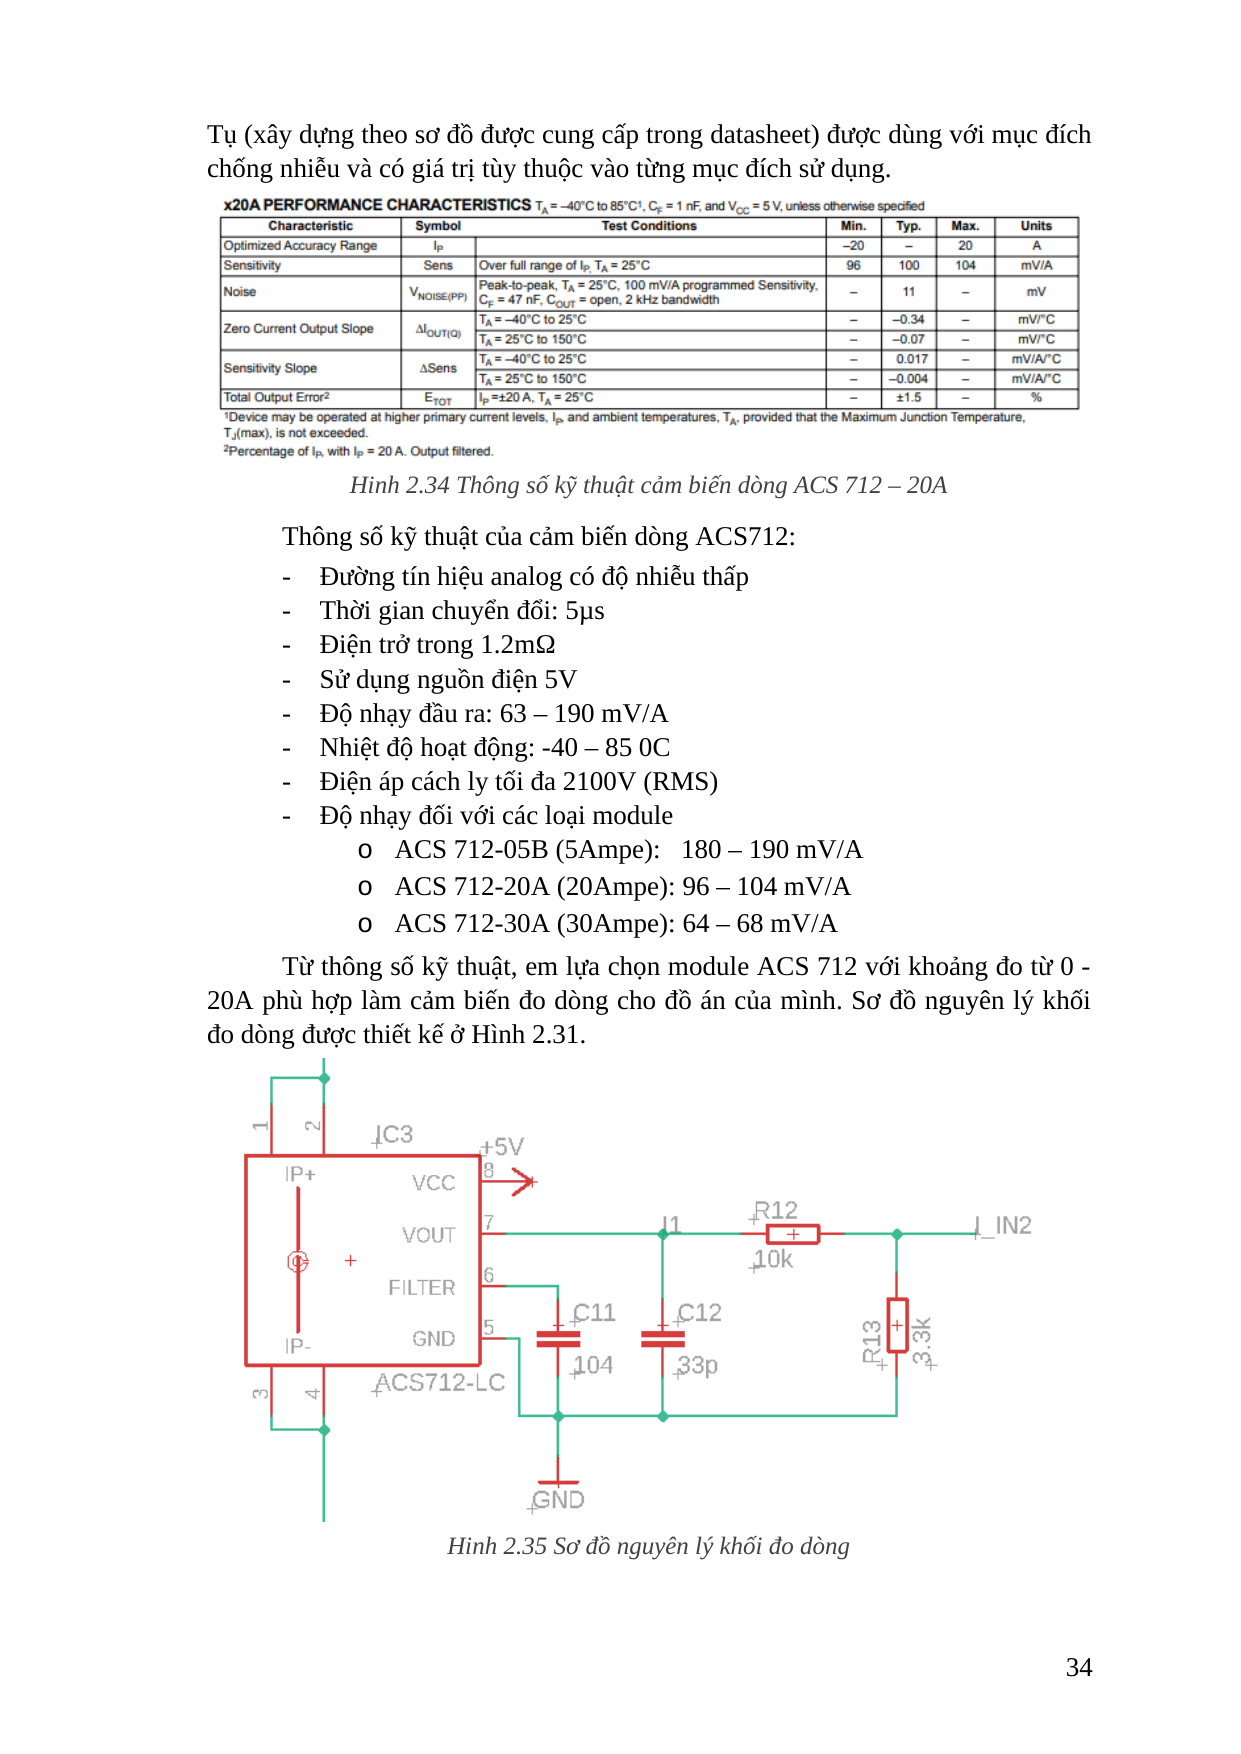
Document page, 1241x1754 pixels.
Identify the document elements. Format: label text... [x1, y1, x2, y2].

picture [215, 192, 1085, 461]
list Đường tín hiệu analog có độ nhiễu thấp [282, 560, 1092, 591]
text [207, 118, 1092, 183]
list Độ nhạy đối với các loại module [282, 799, 1092, 831]
text Hinh . Thông số kỹ thuật cảm biến dòng ACS 712 – 20A [207, 470, 1092, 499]
list ACS 712-30A (30Ampe): 64 – 68 mV/A [357, 907, 1092, 941]
list Điện áp cách ly tối đa 2100V (RMS) [282, 765, 1092, 796]
list Thời gian chuyển đổi: 5µs [282, 594, 1092, 626]
list ACS 712-20A (20Ampe): 96 – 104 mV/A [357, 870, 1092, 904]
list ACS 712-05B (5Ampe): 180 – 190 mV/A [357, 834, 1092, 867]
text Thông số kỹ thuật của cảm biến dòng ACS712: [207, 520, 1092, 551]
text Từ thông số kỹ thuật, em lựa chọn module ACS 712 với khoảng đo từ 0 -20A phù hợp làm cảm biến đo dòng cho đồ án của mình. Sơ đồ nguyên lý khối đo dòng được thiết kế ở Hình 2.31. [207, 950, 1092, 1050]
text Hinh . Sơ đồ nguyên lý khối đo dòng [207, 1531, 1092, 1559]
list Sử dụng nguồn điện 5V [282, 663, 1092, 694]
list Điện trở trong 1.2mΩ [282, 629, 1092, 660]
list Độ nhạy đầu ra: 63 – 190 mV/A [282, 697, 1092, 728]
picture [238, 1058, 1061, 1522]
list Nhiệt độ hoạt động: -40 – 85 0C [282, 731, 1092, 762]
